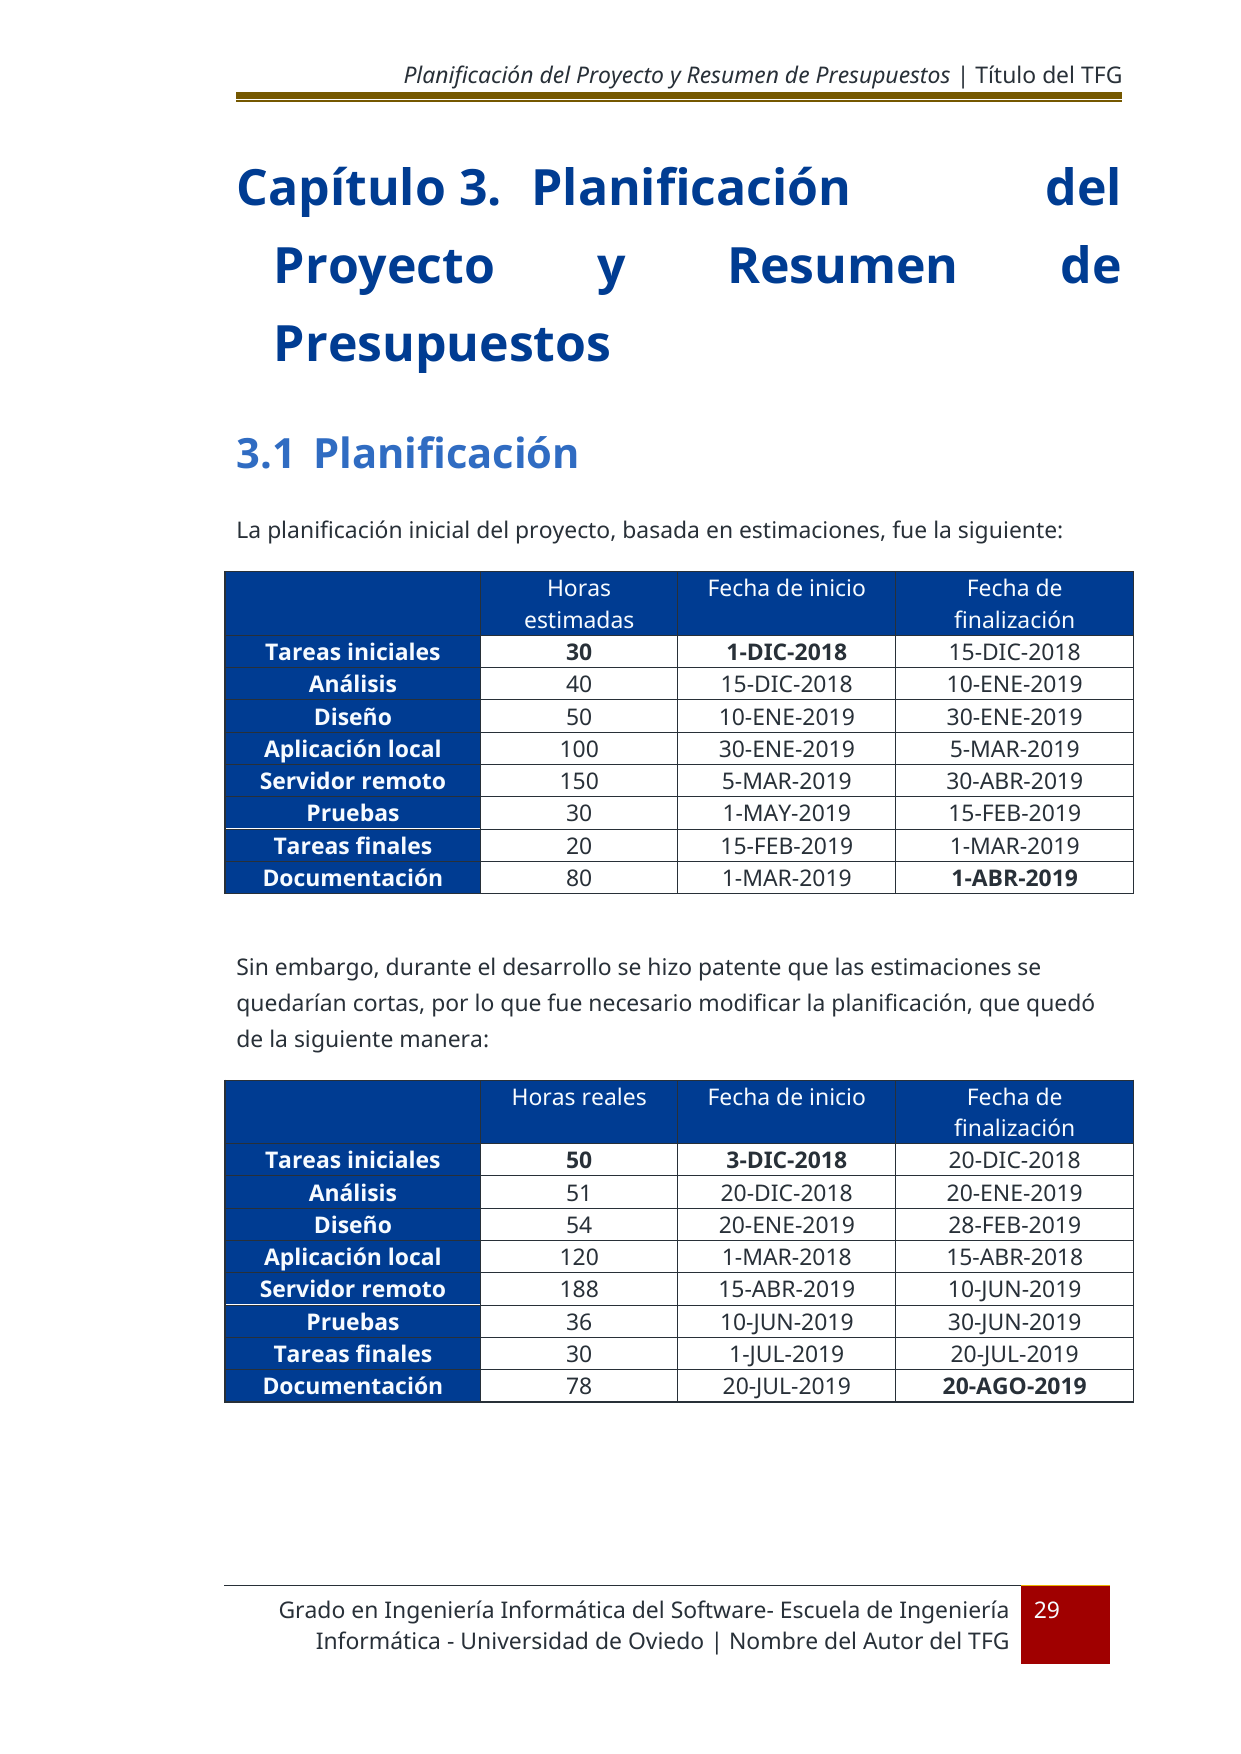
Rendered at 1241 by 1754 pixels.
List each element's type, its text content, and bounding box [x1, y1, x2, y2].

table_cell 20-DIC-2018 [896, 1144, 1133, 1175]
table_cell 3-DIC-2018 [678, 1144, 895, 1175]
table_cell 10-JUN-2019 [678, 1306, 895, 1337]
table_cell Pruebas [226, 797, 480, 828]
table_cell 1-MAR-2018 [678, 1241, 895, 1272]
table_cell 80 [481, 862, 677, 893]
table_cell 28-FEB-2019 [896, 1209, 1133, 1240]
table_cell Diseño [226, 700, 480, 732]
table_cell 20-JUL-2019 [678, 1370, 895, 1401]
table_cell Aplicación local [226, 1241, 480, 1272]
table_cell Análisis [226, 1176, 480, 1208]
table_cell 30 [481, 797, 677, 828]
table_cell 30-ENE-2019 [678, 733, 895, 764]
table_cell 20-JUL-2019 [896, 1338, 1133, 1369]
table_cell Tareas iniciales [226, 1144, 480, 1175]
table_cell 100 [481, 733, 677, 764]
table_cell 120 [481, 1241, 677, 1272]
table_cell Tareas finales [226, 1338, 480, 1369]
table_cell 15-ABR-2018 [896, 1241, 1133, 1272]
table_cell 10-JUN-2019 [896, 1273, 1133, 1304]
table_header Fecha de inicio [678, 1081, 895, 1143]
table_cell 30 [481, 1338, 677, 1369]
text La planificación inicial del proyecto, basada en estimaciones, fue la siguiente: [236, 514, 1122, 546]
table_cell Tareas finales [226, 830, 480, 861]
table_cell 78 [481, 1370, 677, 1401]
table_cell 150 [481, 765, 677, 796]
table_cell 15-DIC-2018 [896, 636, 1133, 667]
table_cell 1-MAR-2019 [896, 830, 1133, 861]
table_cell 15-FEB-2019 [896, 797, 1133, 828]
table_cell Documentación [226, 1370, 480, 1401]
table_cell 1-MAR-2019 [678, 862, 895, 893]
table_cell 1-DIC-2018 [678, 636, 895, 667]
table_cell 30-ABR-2019 [896, 765, 1133, 796]
table_cell Servidor remoto [226, 1273, 480, 1304]
table_cell 40 [481, 668, 677, 699]
table_cell 30-ENE-2019 [896, 700, 1133, 732]
text Sin embargo, durante el desarrollo se hizo patente que las estimaciones se quedarían cortas, por lo que fue necesario modificar la planificación, que quedó de la siguiente manera: [236, 951, 1122, 1054]
table_cell Análisis [226, 668, 480, 699]
table_header Horas estimadas [481, 572, 677, 635]
subtitle Planificación [236, 424, 1122, 481]
table_header Fecha de finalización [896, 1081, 1133, 1143]
table_cell 36 [481, 1306, 677, 1337]
table_cell Tareas iniciales [226, 636, 480, 667]
table_cell 5-MAR-2019 [678, 765, 895, 796]
subtitle Planificación del Proyecto y Resumen de Presupuestos [236, 152, 1122, 377]
table_cell 20 [481, 830, 677, 861]
table_cell 20-DIC-2018 [678, 1176, 895, 1208]
table_header Horas reales [481, 1081, 677, 1143]
table_cell 188 [481, 1273, 677, 1304]
table_cell 50 [481, 1144, 677, 1175]
table_cell 1-MAY-2019 [678, 797, 895, 828]
table_cell 30-JUN-2019 [896, 1306, 1133, 1337]
table_cell 50 [481, 700, 677, 732]
table_cell 20-ENE-2019 [896, 1176, 1133, 1208]
table_cell Servidor remoto [226, 765, 480, 796]
table_header Fecha de inicio [678, 572, 895, 635]
table_cell 15-DIC-2018 [678, 668, 895, 699]
table_cell Diseño [226, 1209, 480, 1240]
table_cell Pruebas [226, 1306, 480, 1337]
table_cell 5-MAR-2019 [896, 733, 1133, 764]
table_header Fecha de finalización [896, 572, 1133, 635]
table_cell 1-ABR-2019 [896, 862, 1133, 893]
table_cell 30 [481, 636, 677, 667]
table_cell 10-ENE-2019 [678, 700, 895, 732]
table_cell 10-ENE-2019 [896, 668, 1133, 699]
table_cell 20-AGO-2019 [896, 1370, 1133, 1401]
table_cell 54 [481, 1209, 677, 1240]
table_cell 20-ENE-2019 [678, 1209, 895, 1240]
table_cell Documentación [226, 862, 480, 893]
table_cell Aplicación local [226, 733, 480, 764]
table_cell 51 [481, 1176, 677, 1208]
table_cell 15-ABR-2019 [678, 1273, 895, 1304]
table_header [226, 572, 480, 635]
table_header [226, 1081, 480, 1143]
table_cell 15-FEB-2019 [678, 830, 895, 861]
table_cell 1-JUL-2019 [678, 1338, 895, 1369]
